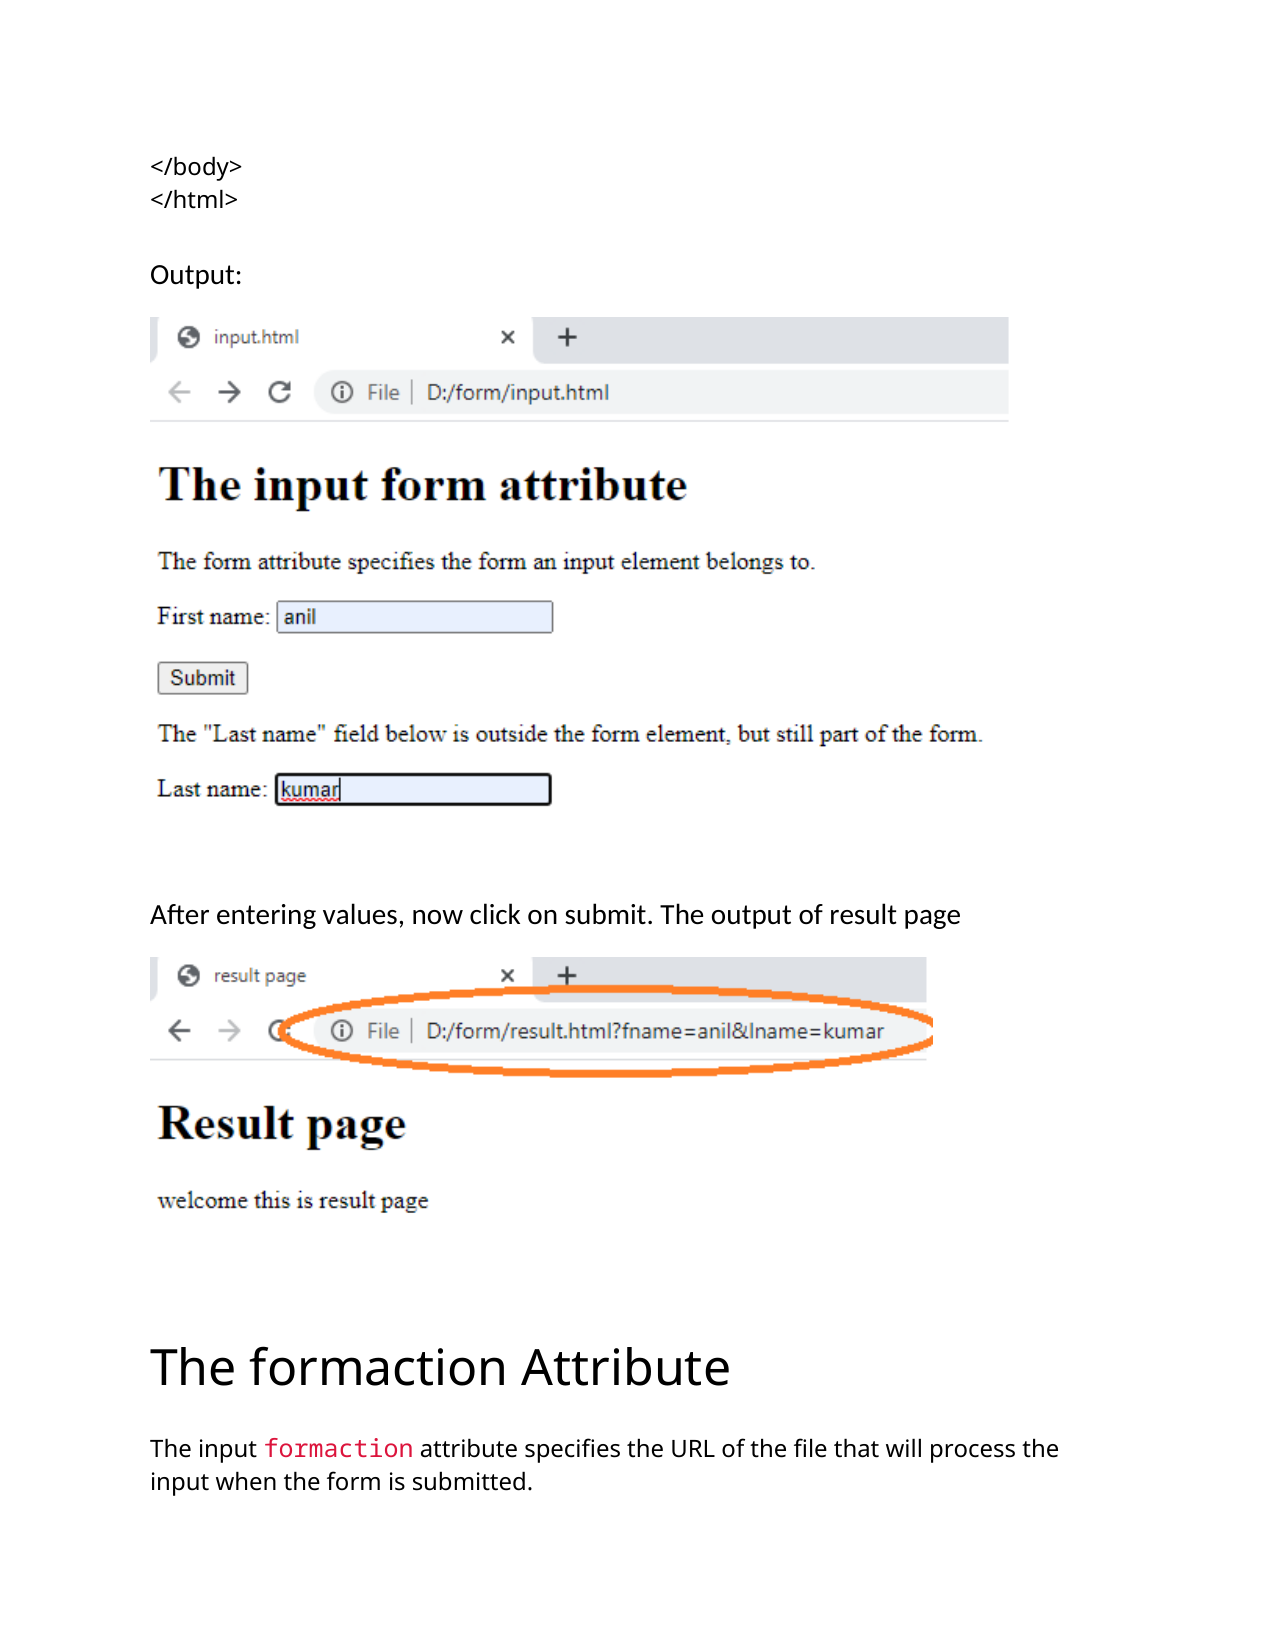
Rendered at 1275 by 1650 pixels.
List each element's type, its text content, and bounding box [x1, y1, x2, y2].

text </body> [150, 150, 1125, 183]
picture [150, 317, 1012, 872]
text The formaction Attribute [150, 1332, 1125, 1400]
text Output: [150, 256, 1125, 292]
picture [150, 957, 933, 1246]
text After entering values, now click on submit. The output of result page [150, 896, 1125, 932]
text </html> [150, 183, 1125, 215]
text The input formaction attribute specifies the URL of the file that will process the input when the form is submitted. [150, 1430, 1125, 1497]
